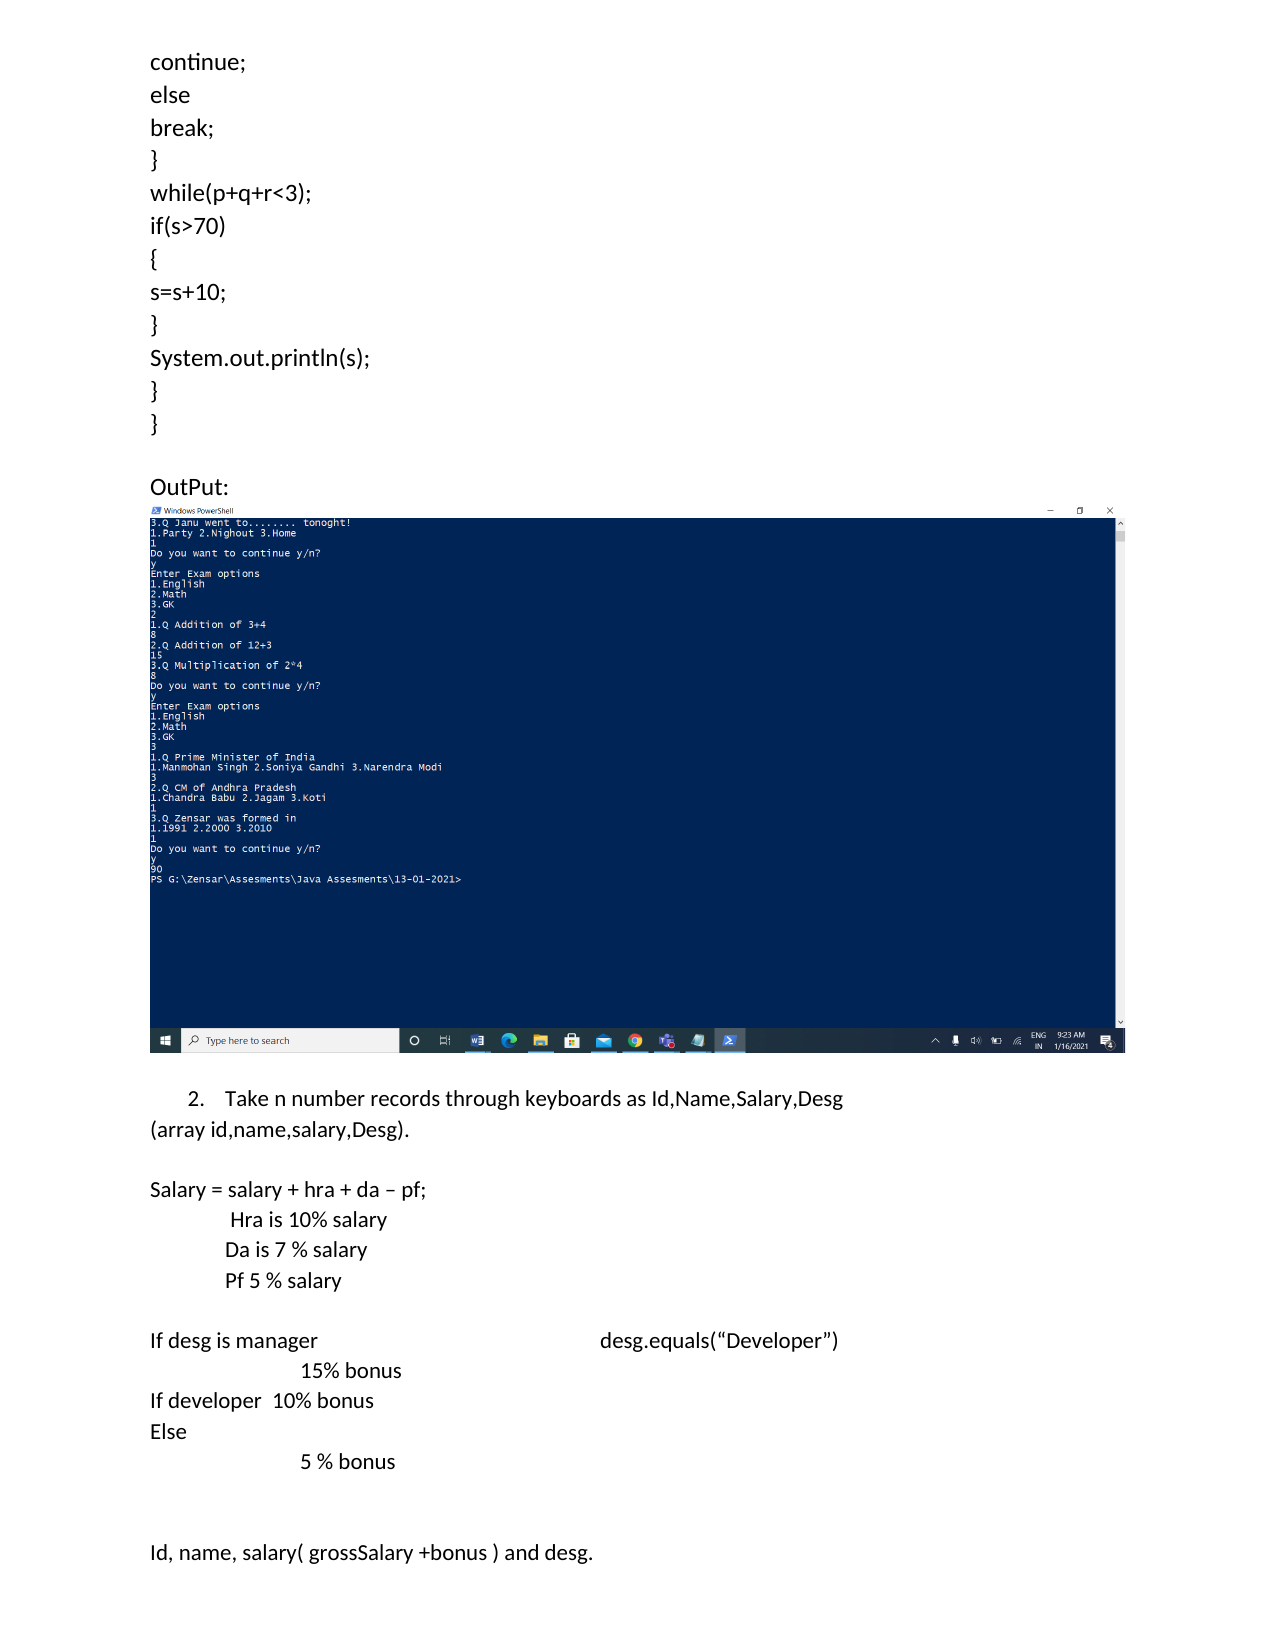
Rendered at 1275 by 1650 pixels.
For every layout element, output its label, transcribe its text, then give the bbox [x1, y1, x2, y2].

text (array id,name,salary,Desg). [150, 1115, 1125, 1143]
text if(s>70) [150, 210, 1125, 241]
list Take n number records through keyboards as Id,Name,Salary,Desg [187, 1084, 1125, 1113]
text Salary = salary + hra + da – pf; [150, 1175, 1125, 1203]
text Hra is 10% salary [150, 1205, 1125, 1233]
text 15% bonus [150, 1356, 1125, 1384]
text while(p+q+r<3); [150, 177, 1125, 208]
text 5 % bonus [150, 1447, 1125, 1475]
text Id, name, salary( grossSalary +bonus ) and desg. [150, 1538, 1125, 1566]
text Else [150, 1417, 1125, 1445]
text Da is 7 % salary [150, 1236, 1125, 1264]
text { [150, 243, 1125, 274]
text else [150, 79, 1125, 109]
picture [150, 503, 1125, 1053]
text } [150, 408, 1125, 438]
text continue; [150, 46, 1125, 76]
text } [150, 309, 1125, 340]
text } [150, 144, 1125, 175]
text break; [150, 112, 1125, 142]
text s=s+10; [150, 276, 1125, 307]
text If developer 10% bonus [150, 1387, 1125, 1415]
text Pf 5 % salary [150, 1266, 1125, 1294]
text } [150, 375, 1125, 406]
text OutPut: [150, 471, 1125, 503]
text If desg is manager desg.equals(“Developer”) [150, 1326, 1125, 1354]
text System.out.println(s); [150, 342, 1125, 373]
